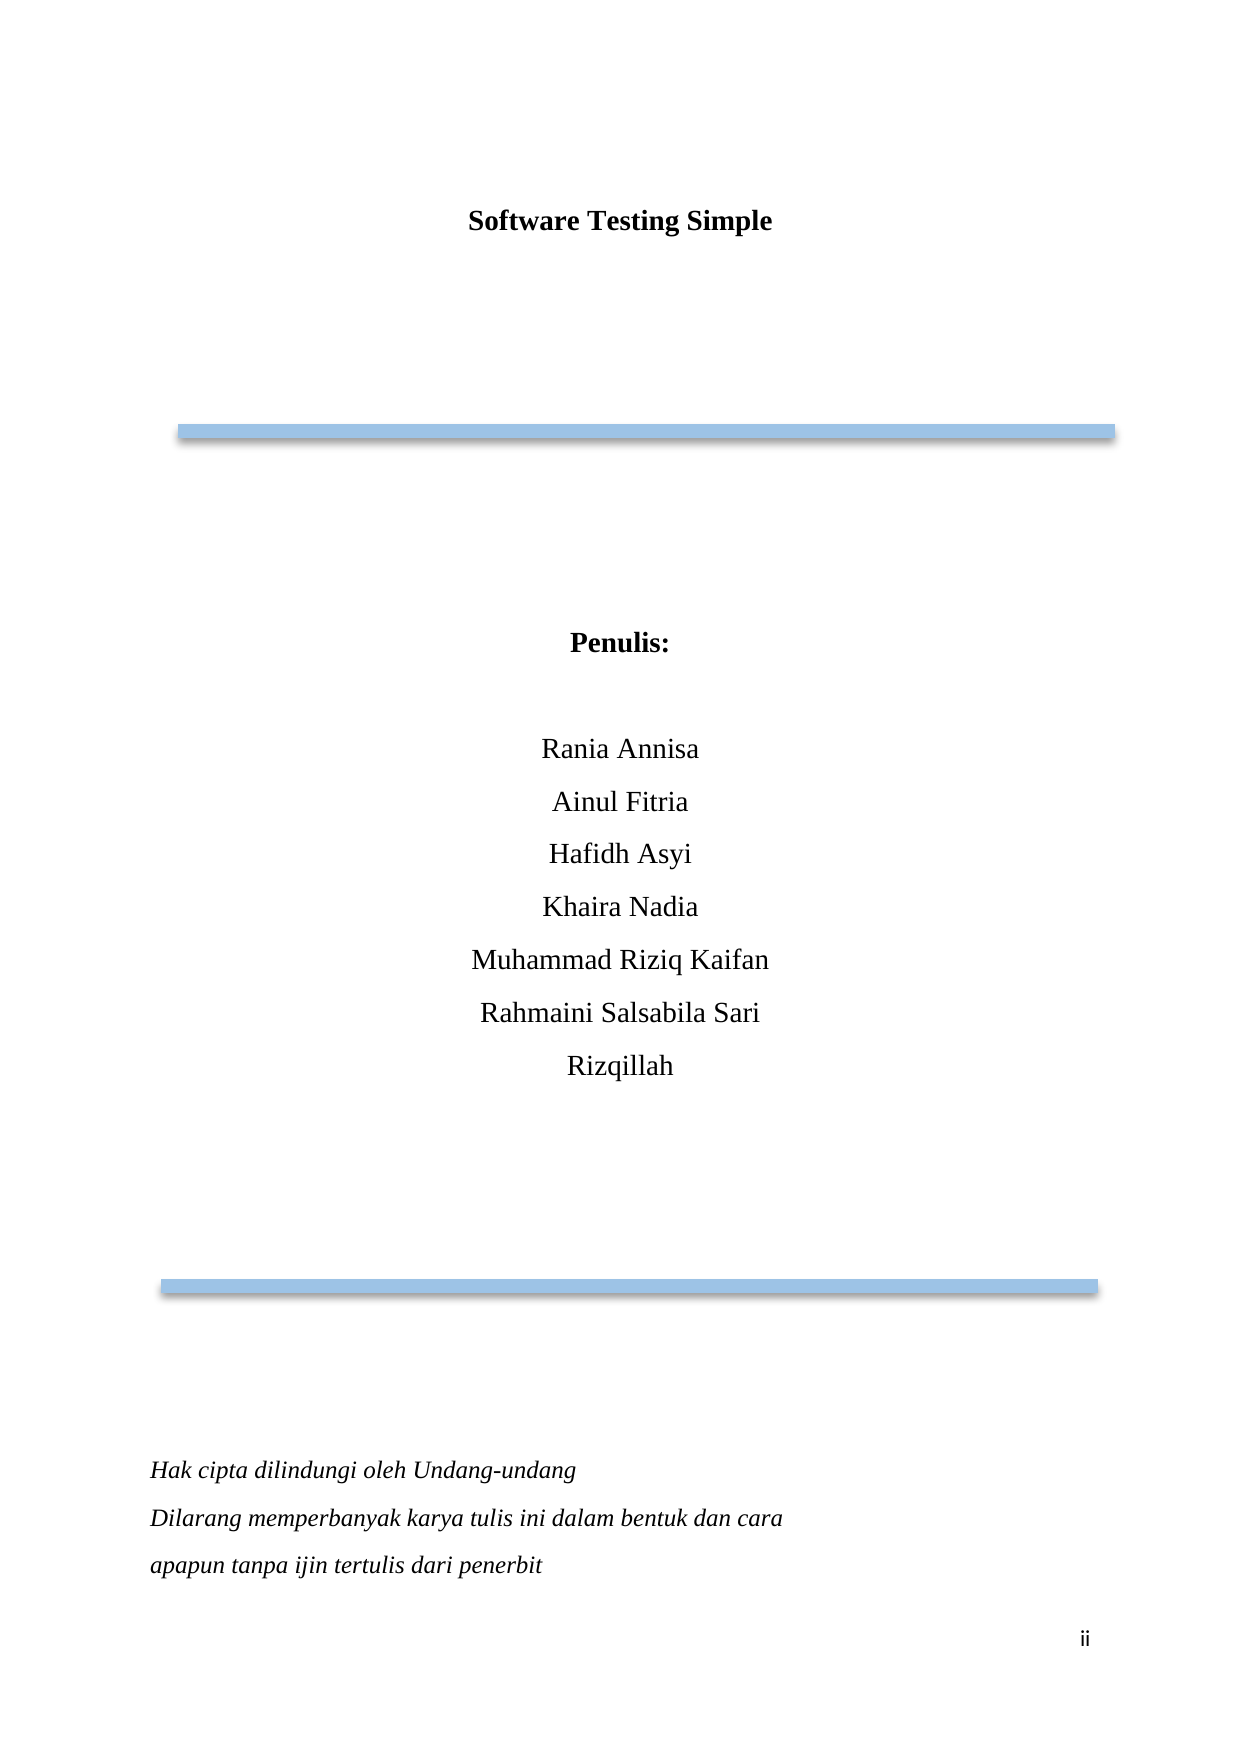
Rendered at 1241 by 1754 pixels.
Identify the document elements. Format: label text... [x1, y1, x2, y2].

text Rizqillah [150, 1048, 1090, 1081]
text Khaira Nadia [150, 889, 1090, 923]
text Rahmaini Salsabila Sari [150, 995, 1090, 1028]
text Rania Annisa [150, 731, 1090, 764]
text Penulis: [150, 625, 1090, 659]
text Muhammad Riziq Kaifan [150, 942, 1090, 976]
text apapun tanpa ijin tertulis dari penerbit [150, 1550, 1090, 1579]
text Hafidh Asyi [150, 837, 1090, 870]
text Hak cipta dilindungi oleh Undang-undang [150, 1455, 1090, 1484]
text Dilarang memperbanyak karya tulis ini dalam bentuk dan cara [150, 1503, 1090, 1531]
text Software Testing Simple [150, 203, 1090, 236]
text Ainul Fitria [150, 784, 1090, 817]
